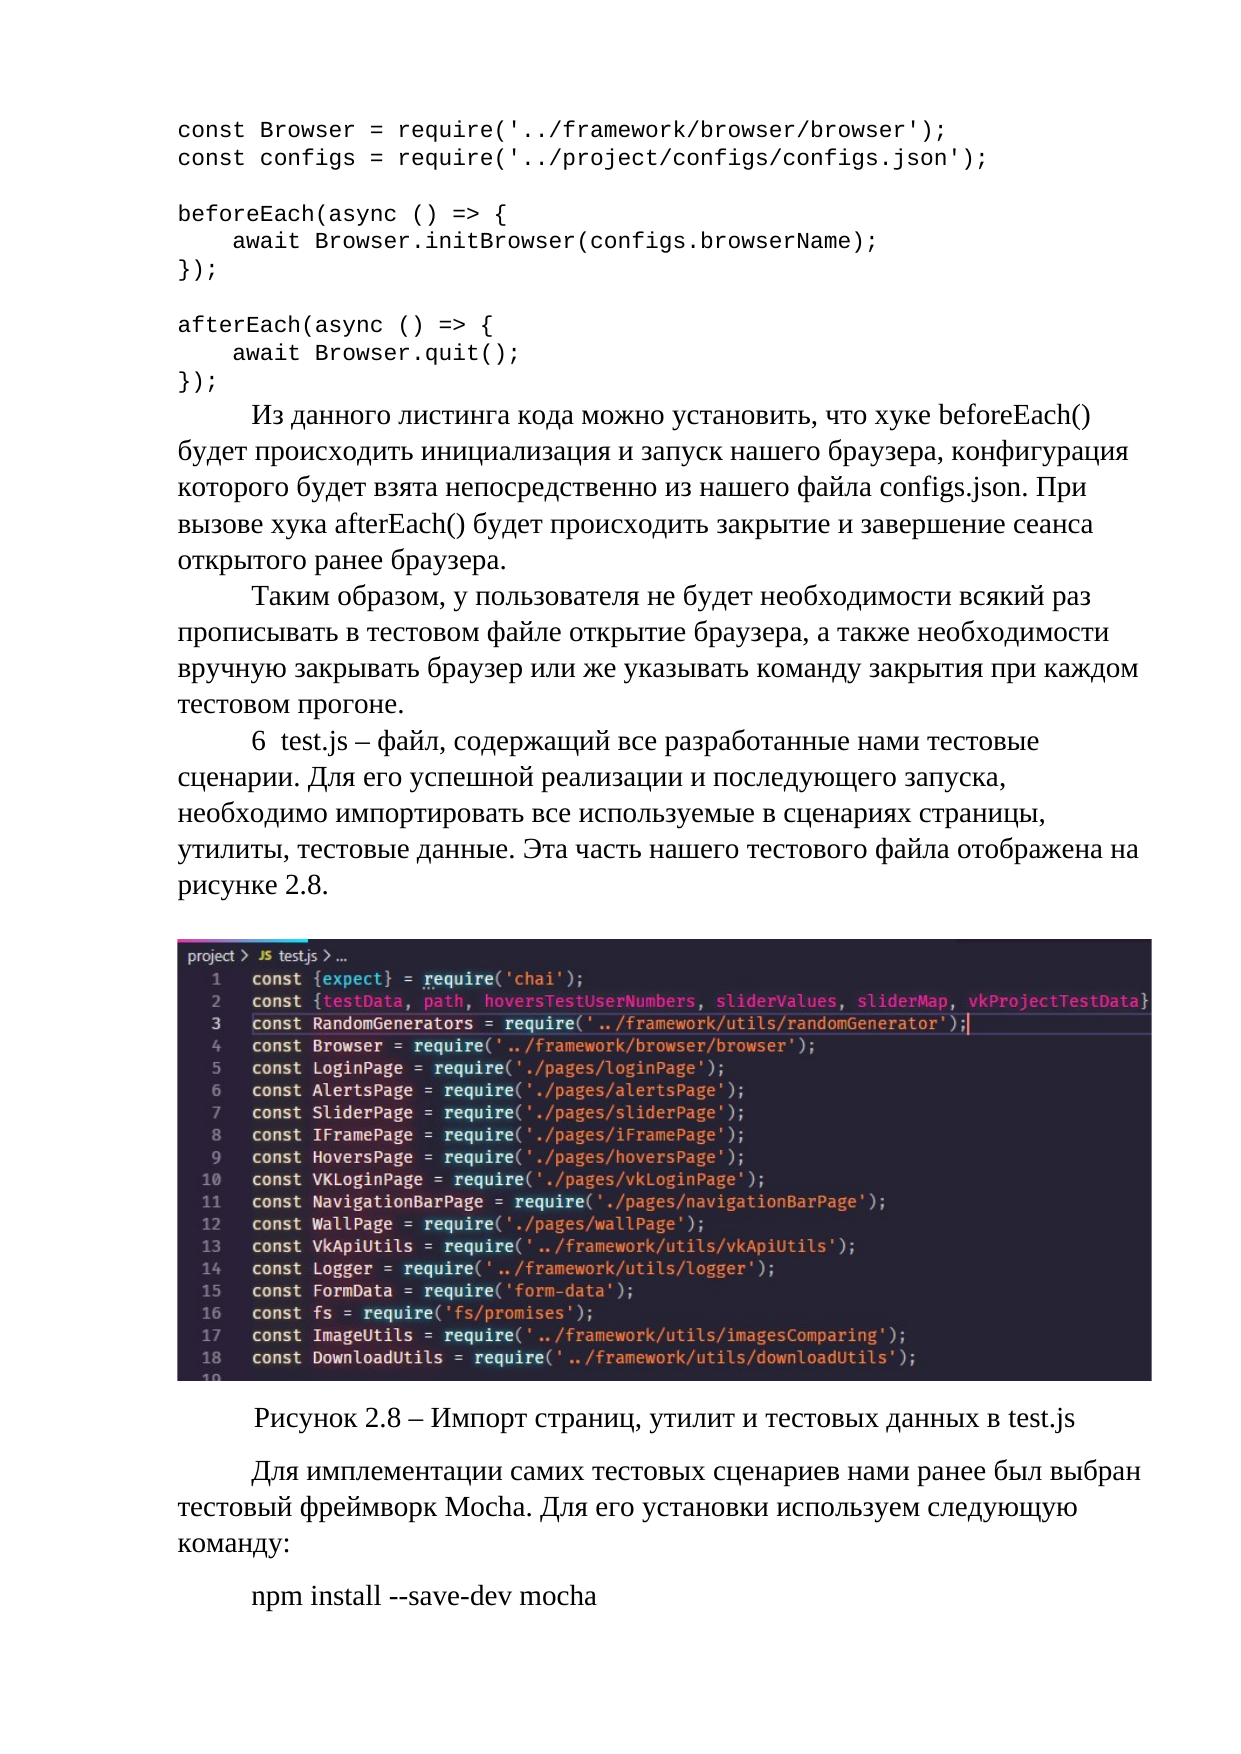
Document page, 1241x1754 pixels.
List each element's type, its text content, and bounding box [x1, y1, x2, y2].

text const Browser = require('../framework/browser/browser'); [177, 118, 1152, 144]
text await Browser.initBrowser(configs.browserName); [177, 230, 1152, 256]
text await Browser.quit(); [177, 341, 1152, 367]
text Таким образом, у пользователя не будет необходимости всякий раз прописывать в тестовом файле открытие браузера, а также необходимости вручную закрывать браузер или же указывать команду закрытия при каждом тестовом прогоне. [177, 578, 1152, 720]
text beforeEach(async () => { [177, 202, 1152, 228]
text afterEach(async () => { [177, 313, 1152, 339]
text const configs = require('../project/configs/configs.json'); [177, 146, 1152, 172]
list test.js – файл, содержащий все разработанные нами тестовые сценарии. Для его успешной реализации и последующего запуска, необходимо импортировать все используемые в сценариях страницы, утилиты, тестовые данные. Эта часть нашего тестового файла отображена на рисунке 2.8. [177, 723, 1152, 901]
text Из данного листинга кода можно установить, что хуке beforeEach() будет происходить инициализация и запуск нашего браузера, конфигурация которого будет взята непосредственно из нашего файла configs.json. При вызове хука afterEach() будет происходить закрытие и завершение сеанса открытого ранее браузера. [177, 397, 1152, 575]
text }); [177, 258, 1152, 284]
text Рисунок 2.8 – Импорт страниц, утилит и тестовых данных в test.js [177, 1400, 1152, 1433]
picture [177, 939, 1152, 1381]
text Для имплементации самих тестовых сценариев нами ранее был выбран тестовый фреймворк Mocha. Для его установки используем следующую команду: [177, 1453, 1152, 1558]
text npm install --save-dev mocha [177, 1578, 1152, 1611]
text }); [177, 369, 1152, 395]
